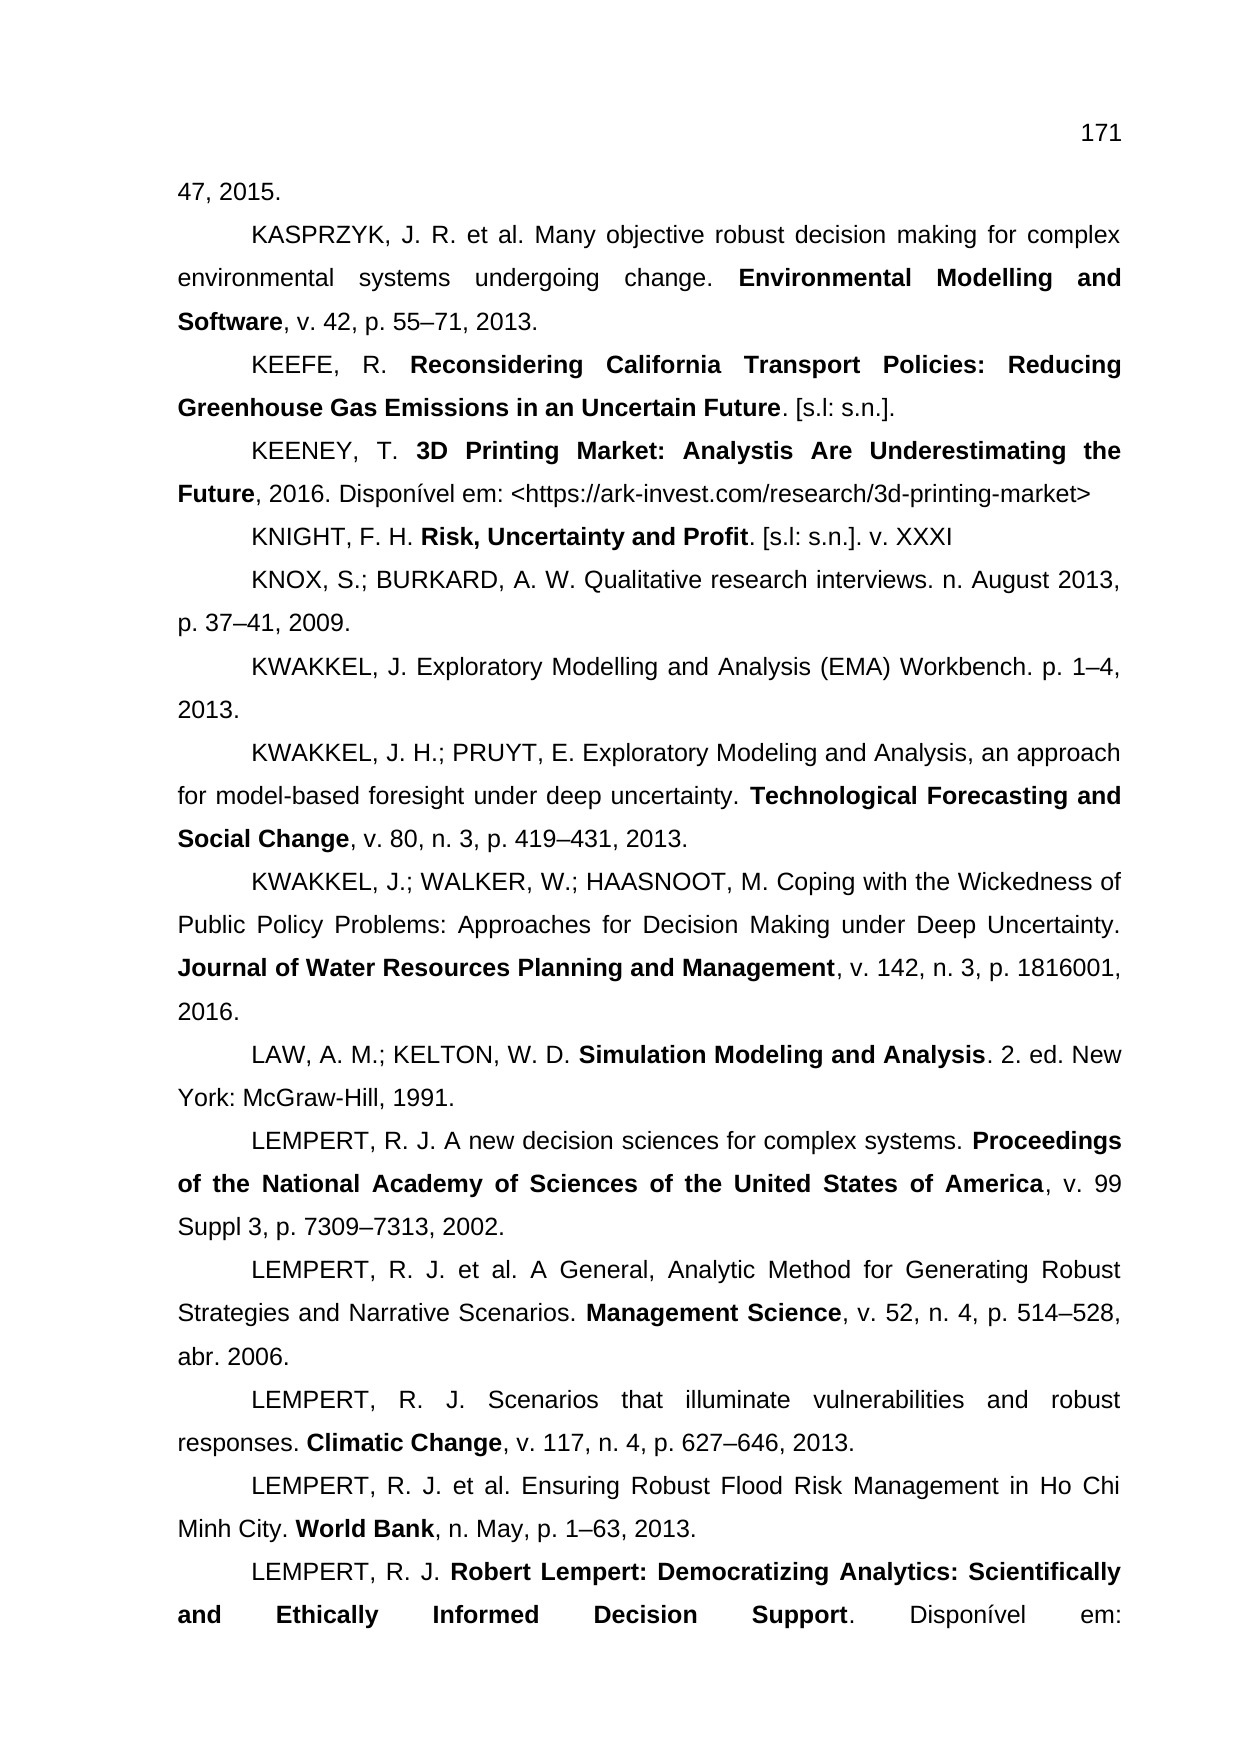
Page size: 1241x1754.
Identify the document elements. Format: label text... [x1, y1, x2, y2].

text KWAKKEL, J. Exploratory Modelling and Analysis (EMA) Workbench. p. 1–4, 2013. [177, 652, 1122, 723]
text KEENEY, T. 3D Printing Market: Analystis Are Underestimating the Future, 2016. Disponível em: <https://ark-invest.com/research/3d-printing-market> [177, 436, 1122, 508]
text LEMPERT, R. J. Scenarios that illuminate vulnerabilities and robust responses. Climatic Change, v. 117, n. 4, p. 627–646, 2013. [177, 1385, 1122, 1457]
text LEMPERT, R. J. et al. Ensuring Robust Flood Risk Management in Ho Chi Minh City. World Bank, n. May, p. 1–63, 2013. [177, 1471, 1122, 1543]
text KASPRZYK, J. R. et al. Many objective robust decision making for complex environmental systems undergoing change. Environmental Modelling and Software, v. 42, p. 55–71, 2013. [177, 220, 1122, 335]
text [177, 177, 1122, 206]
text KWAKKEL, J.; WALKER, W.; HAASNOOT, M. Coping with the Wickedness of Public Policy Problems: Approaches for Decision Making under Deep Uncertainty. Journal of Water Resources Planning and Management, v. 142, n. 3, p. 1816001, 2016. [177, 867, 1122, 1025]
text LEMPERT, R. J. A new decision sciences for complex systems. Proceedings of the National Academy of Sciences of the United States of America, v. 99 Suppl 3, p. 7309–7313, 2002. [177, 1126, 1122, 1241]
text KNOX, S.; BURKARD, A. W. Qualitative research interviews. n. August 2013, p. 37–41, 2009. [177, 565, 1122, 637]
text KNIGHT, F. H. Risk, Uncertainty and Profit. [s.l: s.n.]. v. XXXI [177, 522, 1122, 551]
text KEEFE, R. Reconsidering California Transport Policies: Reducing Greenhouse Gas Emissions in an Uncertain Future. [s.l: s.n.]. [177, 350, 1122, 422]
text LEMPERT, R. J. et al. A General, Analytic Method for Generating Robust Strategies and Narrative Scenarios. Management Science, v. 52, n. 4, p. 514–528, abr. 2006. [177, 1255, 1122, 1370]
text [177, 1557, 1122, 1629]
text KWAKKEL, J. H.; PRUYT, E. Exploratory Modeling and Analysis, an approach for model-based foresight under deep uncertainty. Technological Forecasting and Social Change, v. 80, n. 3, p. 419–431, 2013. [177, 738, 1122, 853]
text LAW, A. M.; KELTON, W. D. Simulation Modeling and Analysis. 2. ed. New York: McGraw-Hill, 1991. [177, 1040, 1122, 1112]
